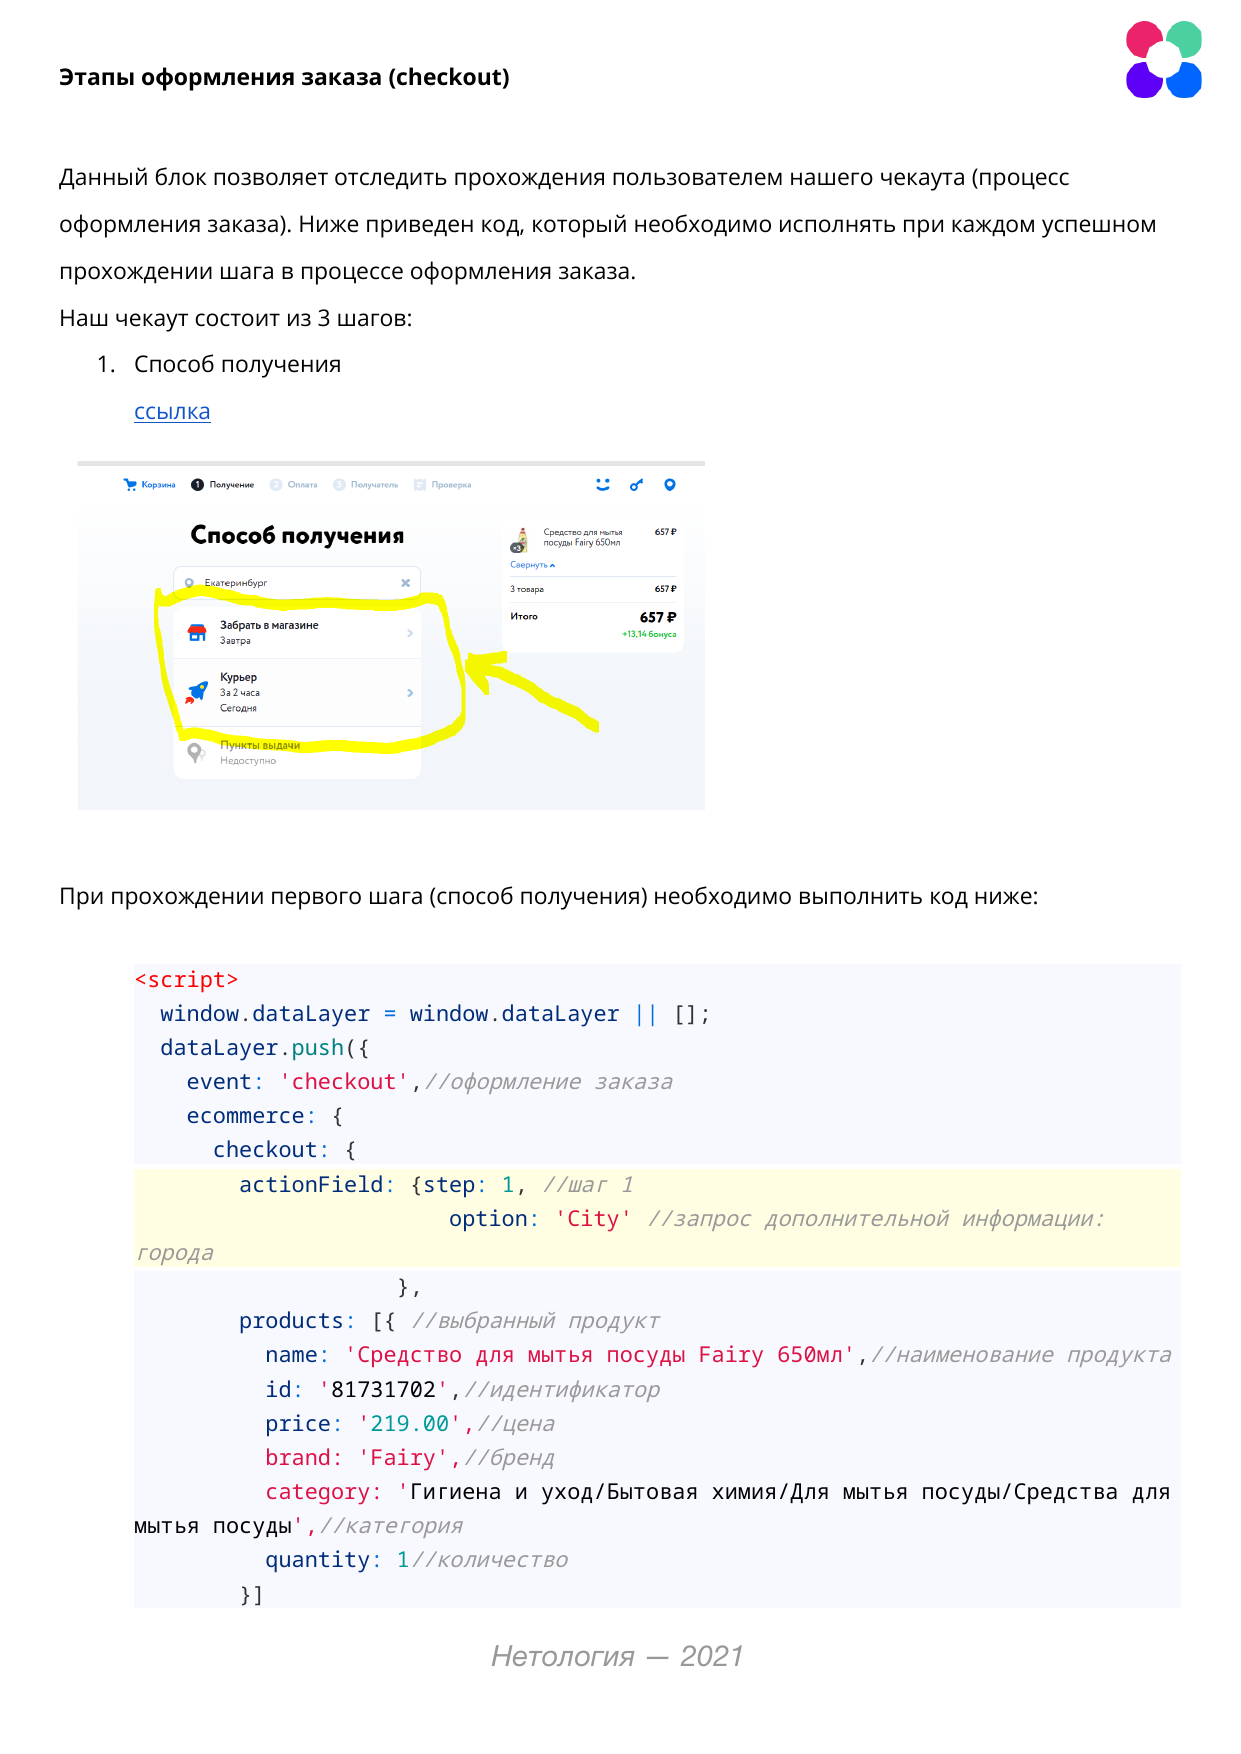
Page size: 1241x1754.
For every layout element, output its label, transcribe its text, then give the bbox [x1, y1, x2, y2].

text При прохождении первого шага (способ получения) необходимо выполнить код ниже: [59, 880, 1181, 951]
text actionField: {step: 1, //шаг 1 [134, 1169, 1181, 1198]
text option: 'City' //запрос дополнительной информации: города [134, 1203, 1181, 1267]
text quantity: 1//количество [134, 1544, 1181, 1574]
text }] [134, 1579, 1181, 1608]
text window.dataLayer = window.dataLayer || []; [134, 998, 1181, 1028]
text category: 'Гигиена и уход/Бытовая химия/Для мытья посуды/Средства для мытья посуды',//категория [134, 1476, 1181, 1540]
picture [1126, 21, 1202, 98]
text id: '81731702',//идентификатор [134, 1374, 1181, 1403]
text products: [{ //выбранный продукт [134, 1305, 1181, 1335]
text checkout: { [134, 1134, 1181, 1164]
text Данный блок позволяет отследить прохождения пользователем нашего чекаута (процесс оформления заказа). Ниже приведен код, который необходимо исполнять при каждом успешном прохождении шага в процессе оформления заказа. [59, 161, 1181, 286]
list Способ получения [96, 348, 1181, 380]
text name: 'Средство для мытья посуды Fairy 650мл',//наименование продукта [134, 1339, 1181, 1369]
subtitle Этапы оформления заказа (checkout) [59, 60, 1181, 92]
text }, [134, 1271, 1181, 1301]
text dataLayer.push({ [134, 1032, 1181, 1062]
text ecommerce: { [134, 1100, 1181, 1130]
text event: 'checkout',//оформление заказа [134, 1066, 1181, 1096]
text ссылка [134, 395, 1181, 427]
text brand: 'Fairy',//бренд [134, 1442, 1181, 1472]
text <script> [134, 964, 1181, 993]
text Наш чекаут состоит из 3 шагов: [59, 302, 1181, 333]
picture [77, 461, 705, 810]
text price: '219.00',//цена [134, 1408, 1181, 1438]
